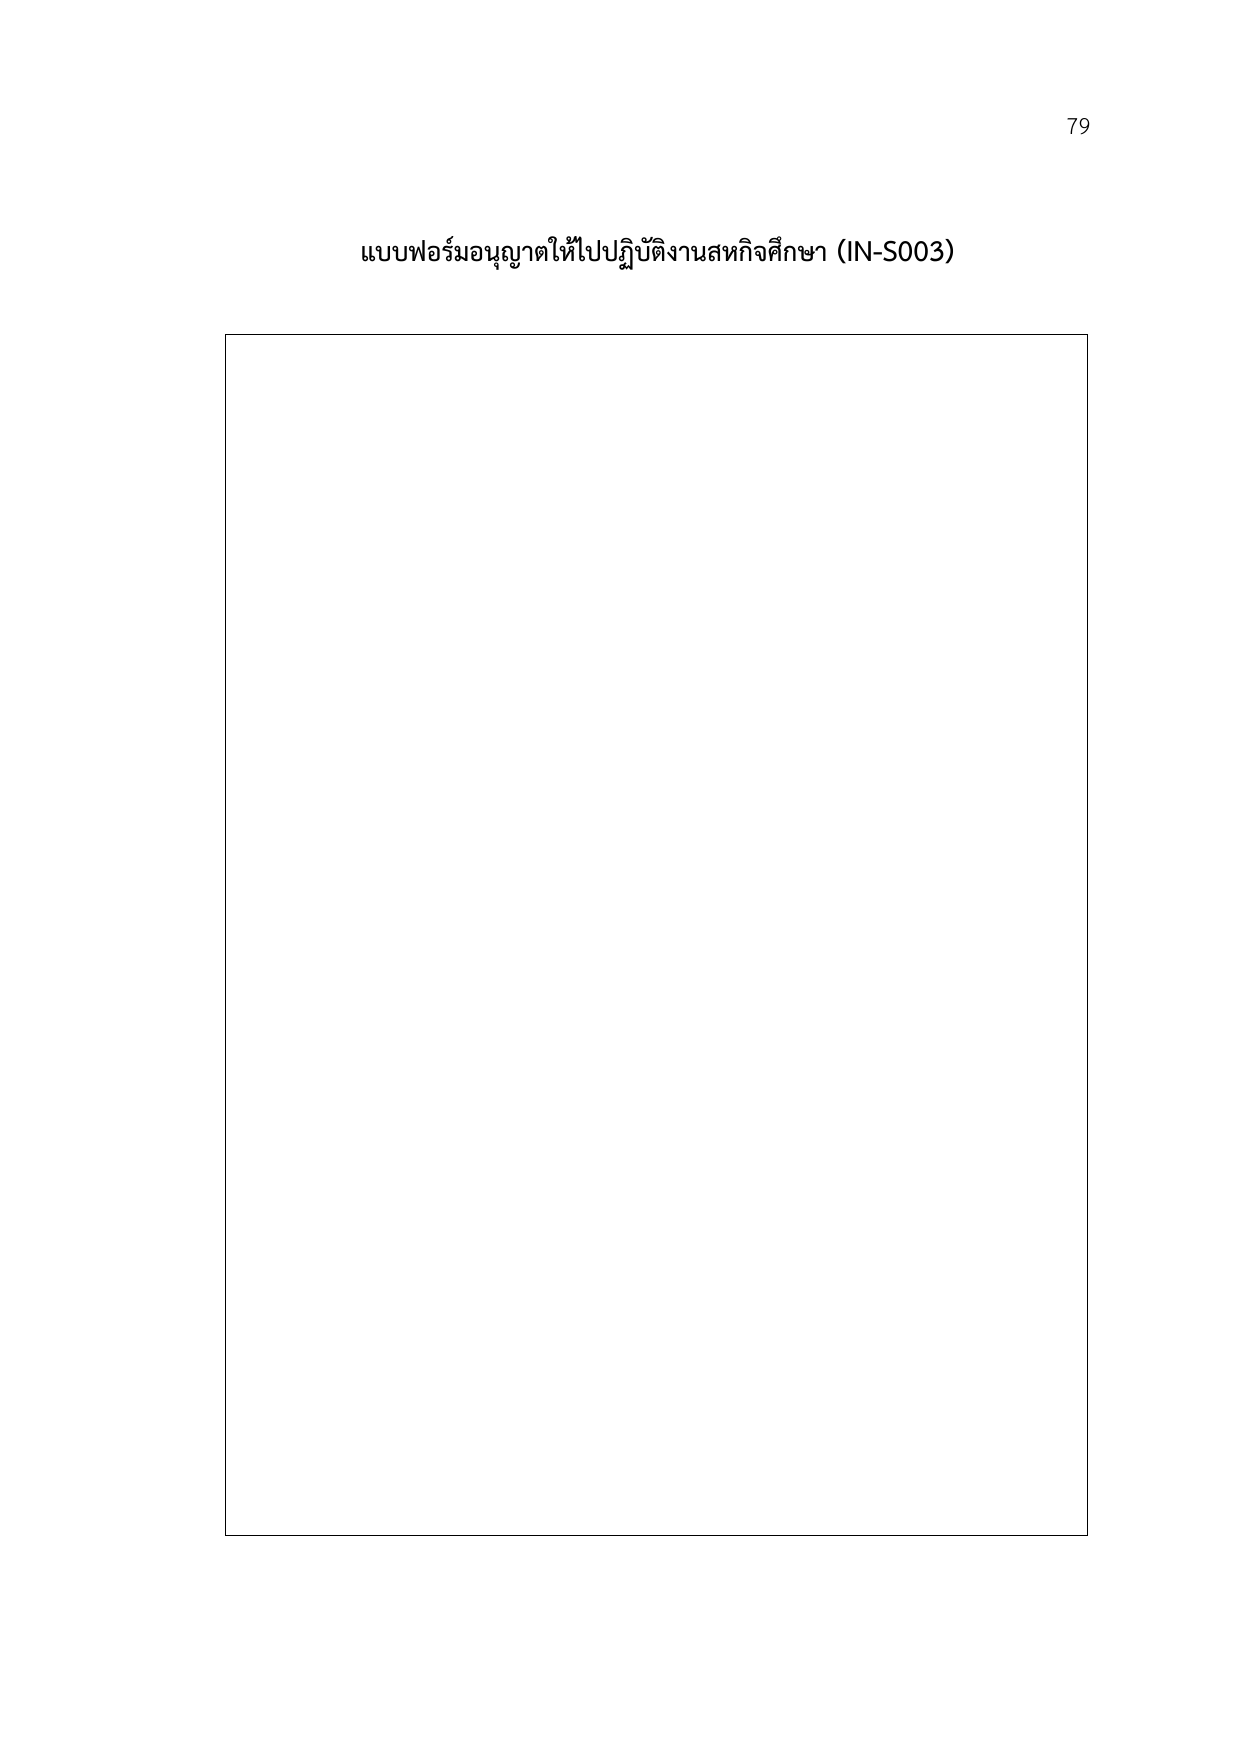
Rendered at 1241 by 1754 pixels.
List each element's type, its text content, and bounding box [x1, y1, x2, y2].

text แบบฟอร์มอนุญาตให้ไปปฏิบัติงานสหกิจศึกษา (IN-S003) [225, 225, 1090, 272]
